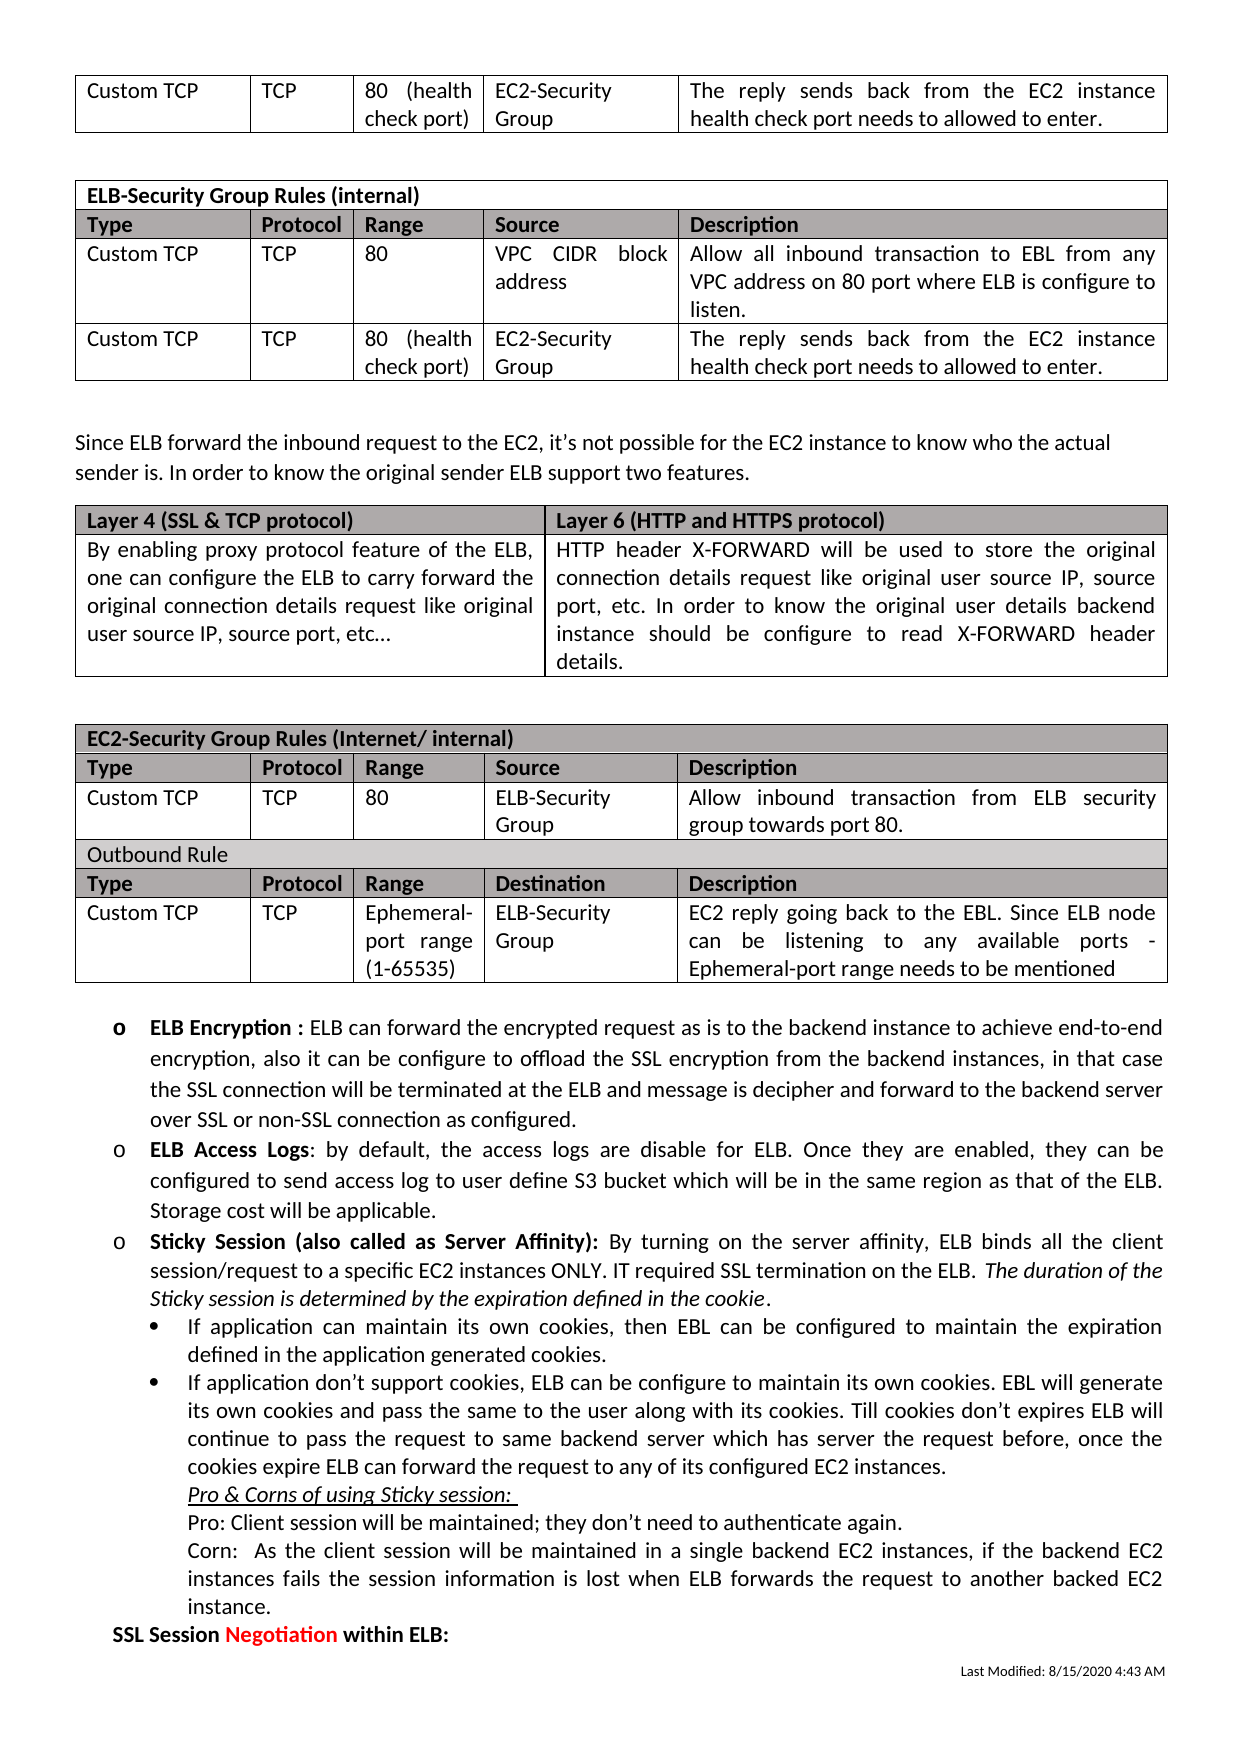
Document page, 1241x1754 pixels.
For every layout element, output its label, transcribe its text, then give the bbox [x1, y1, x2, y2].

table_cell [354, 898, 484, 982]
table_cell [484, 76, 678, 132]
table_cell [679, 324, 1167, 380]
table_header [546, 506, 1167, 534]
text SSL Session Negotiation within ELB: [75, 1620, 1165, 1648]
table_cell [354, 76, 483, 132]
list If application can maintain its own cookies, then EBL can be configured to maintain the expiration defined in the application generated cookies. [150, 1312, 1165, 1368]
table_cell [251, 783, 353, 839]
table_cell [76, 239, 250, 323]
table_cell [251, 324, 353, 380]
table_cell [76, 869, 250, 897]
text Pro: Client session will be maintained; they don’t need to authenticate again. [187, 1508, 1165, 1536]
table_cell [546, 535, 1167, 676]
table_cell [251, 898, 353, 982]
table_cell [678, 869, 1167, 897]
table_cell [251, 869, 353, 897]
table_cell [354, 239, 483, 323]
text Pro & Corns of using Sticky session: [187, 1480, 1165, 1508]
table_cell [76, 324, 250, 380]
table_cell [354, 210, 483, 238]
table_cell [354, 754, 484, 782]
list ELB Access Logs: by default, the access logs are disable for ELB. Once they are enabled, they can be configured to send access log to user define S3 bucket which will be in the same region as that of the ELB. Storage cost will be applicable. [112, 1135, 1165, 1225]
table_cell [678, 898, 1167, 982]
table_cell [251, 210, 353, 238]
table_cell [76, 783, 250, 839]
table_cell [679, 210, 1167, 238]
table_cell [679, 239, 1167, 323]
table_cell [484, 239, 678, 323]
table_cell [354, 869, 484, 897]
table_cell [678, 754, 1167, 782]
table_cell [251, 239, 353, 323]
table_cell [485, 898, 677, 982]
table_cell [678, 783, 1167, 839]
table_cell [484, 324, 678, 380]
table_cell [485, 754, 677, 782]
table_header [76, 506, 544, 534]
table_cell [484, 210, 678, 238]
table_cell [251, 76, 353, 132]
list If application don’t support cookies, ELB can be configure to maintain its own cookies. EBL will generate its own cookies and pass the same to the user along with its cookies. Till cookies don’t expires ELB will continue to pass the request to same backend server which has server the request before, once the cookies expire ELB can forward the request to any of its configured EC2 instances. [150, 1368, 1165, 1480]
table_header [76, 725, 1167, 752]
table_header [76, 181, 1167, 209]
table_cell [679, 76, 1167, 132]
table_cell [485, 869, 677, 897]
list Sticky Session (also called as Server Affinity): By turning on the server affinity, ELB binds all the client session/request to a specific EC2 instances ONLY. IT required SSL termination on the ELB. The duration of the Sticky session is determined by the expiration defined in the cookie. [112, 1227, 1165, 1312]
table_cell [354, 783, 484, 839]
text Since ELB forward the inbound request to the EC2, it’s not possible for the EC2 instance to know who the actual sender is. In order to know the original sender ELB support two features. [75, 428, 1165, 486]
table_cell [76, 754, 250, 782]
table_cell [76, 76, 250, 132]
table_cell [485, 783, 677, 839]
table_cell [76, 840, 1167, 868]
list ELB Encryption : ELB can forward the encrypted request as is to the backend instance to achieve end-to-end encryption, also it can be configure to offload the SSL encryption from the backend instances, in that case the SSL connection will be terminated at the ELB and message is decipher and forward to the backend server over SSL or non-SSL connection as configured. [112, 1013, 1165, 1133]
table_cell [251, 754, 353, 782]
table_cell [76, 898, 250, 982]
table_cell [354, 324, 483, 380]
text Corn: As the client session will be maintained in a single backend EC2 instances, if the backend EC2 instances fails the session information is lost when ELB forwards the request to another backed EC2 instance. [187, 1536, 1165, 1620]
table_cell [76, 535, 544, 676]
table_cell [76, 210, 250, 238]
